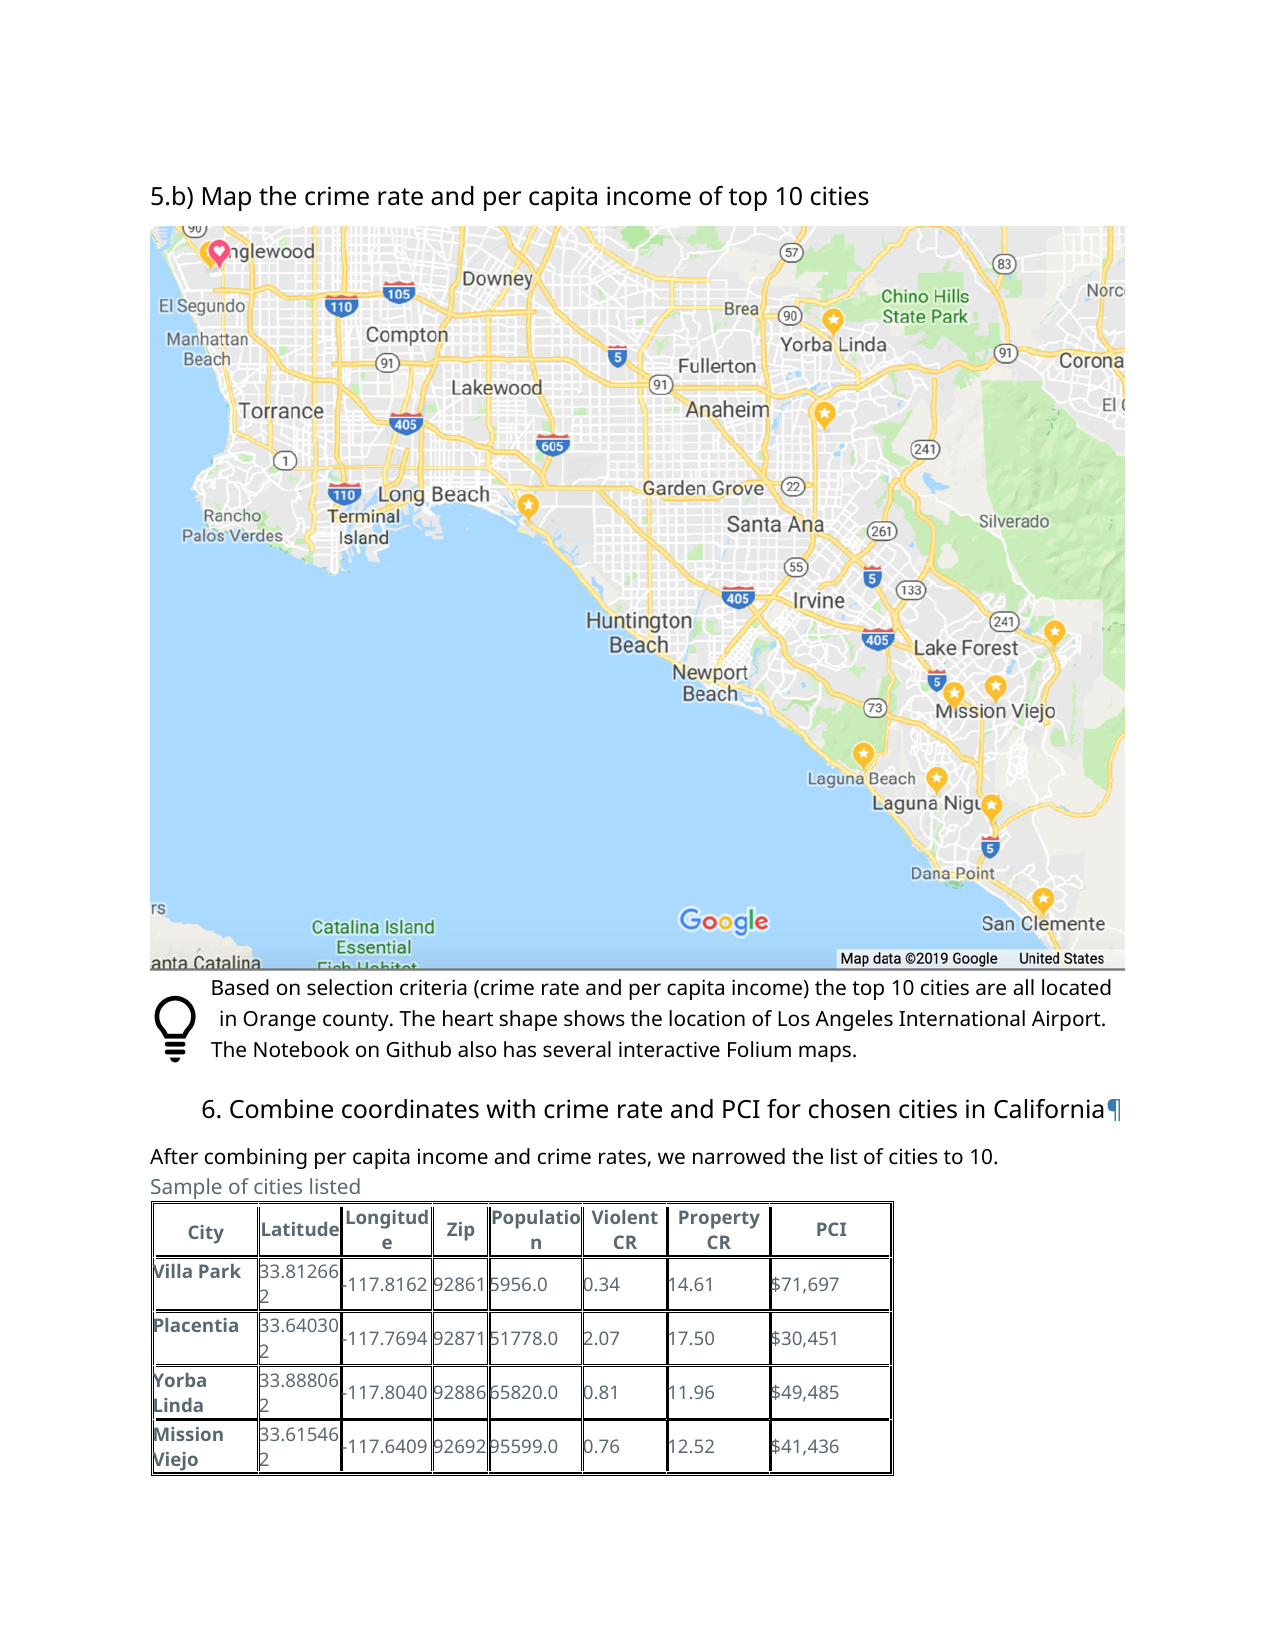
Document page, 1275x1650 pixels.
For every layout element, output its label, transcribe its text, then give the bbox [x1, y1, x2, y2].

table_cell 11.96 [669, 1367, 769, 1418]
table_cell 92886 [434, 1367, 487, 1418]
table_cell $30,451 [772, 1309, 891, 1364]
table_cell 33.640302 [260, 1313, 340, 1364]
table_header PCI [770, 1204, 890, 1255]
table_cell 0.34 [584, 1259, 666, 1309]
table_cell 92871 [434, 1313, 487, 1364]
table_cell Villa Park [154, 1255, 257, 1309]
table_header Population [489, 1204, 583, 1255]
text Based on selection criteria (crime rate and per capita income) the top 10 cities are all located in Orange county. The heart shape shows the location of Los Angeles International Airport. The Notebook on Github also has several interactive Folium maps. [150, 971, 1125, 1064]
table_cell 33.812662 [260, 1259, 340, 1309]
subtitle 5.b) Map the crime rate and per capita income of top 10 cities [150, 178, 1125, 212]
table_cell 14.61 [669, 1259, 769, 1309]
table_header City [154, 1204, 259, 1255]
table_header Violent CR [583, 1202, 667, 1255]
picture [150, 226, 1125, 971]
table_cell -117.8040 [343, 1367, 431, 1418]
text Sample of cities listed [150, 1171, 1125, 1201]
table_cell 33.615462 [259, 1421, 341, 1472]
table_cell Placentia [154, 1309, 257, 1364]
table_cell 2.07 [584, 1313, 666, 1364]
table_cell $71,697 [772, 1255, 891, 1309]
table_cell Yorba Linda [152, 1364, 259, 1418]
table_cell 0.81 [584, 1367, 666, 1418]
table_cell 65820.0 [491, 1367, 581, 1418]
table_cell 0.76 [583, 1421, 667, 1472]
table_cell 51778.0 [491, 1313, 581, 1364]
table_cell $41,436 [770, 1418, 892, 1472]
table_header Property CR [667, 1202, 770, 1255]
table_cell 17.50 [669, 1313, 769, 1364]
table_cell 92692 [433, 1418, 489, 1472]
picture [150, 991, 201, 1065]
table_cell 95599.0 [489, 1421, 583, 1472]
table_cell 92861 [434, 1259, 487, 1309]
table_cell -117.6409 [341, 1421, 433, 1472]
table_cell -117.8162 [343, 1259, 431, 1309]
table_header Zip [433, 1202, 489, 1255]
table_header Latitude [259, 1204, 341, 1255]
table_cell -117.7694 [343, 1313, 431, 1364]
text After combining per capita income and crime rates, we narrowed the list of cities to 10. [150, 1140, 1125, 1171]
table_cell $49,485 [770, 1364, 892, 1418]
table_cell Mission Viejo [152, 1418, 259, 1472]
subtitle 6. Combine coordinates with crime rate and PCI for chosen cities in California¶ [150, 1092, 1125, 1126]
table_header Longitude [341, 1204, 433, 1255]
table_cell 33.888062 [260, 1367, 340, 1418]
table_cell 12.52 [667, 1421, 770, 1472]
table_cell 5956.0 [491, 1259, 581, 1309]
